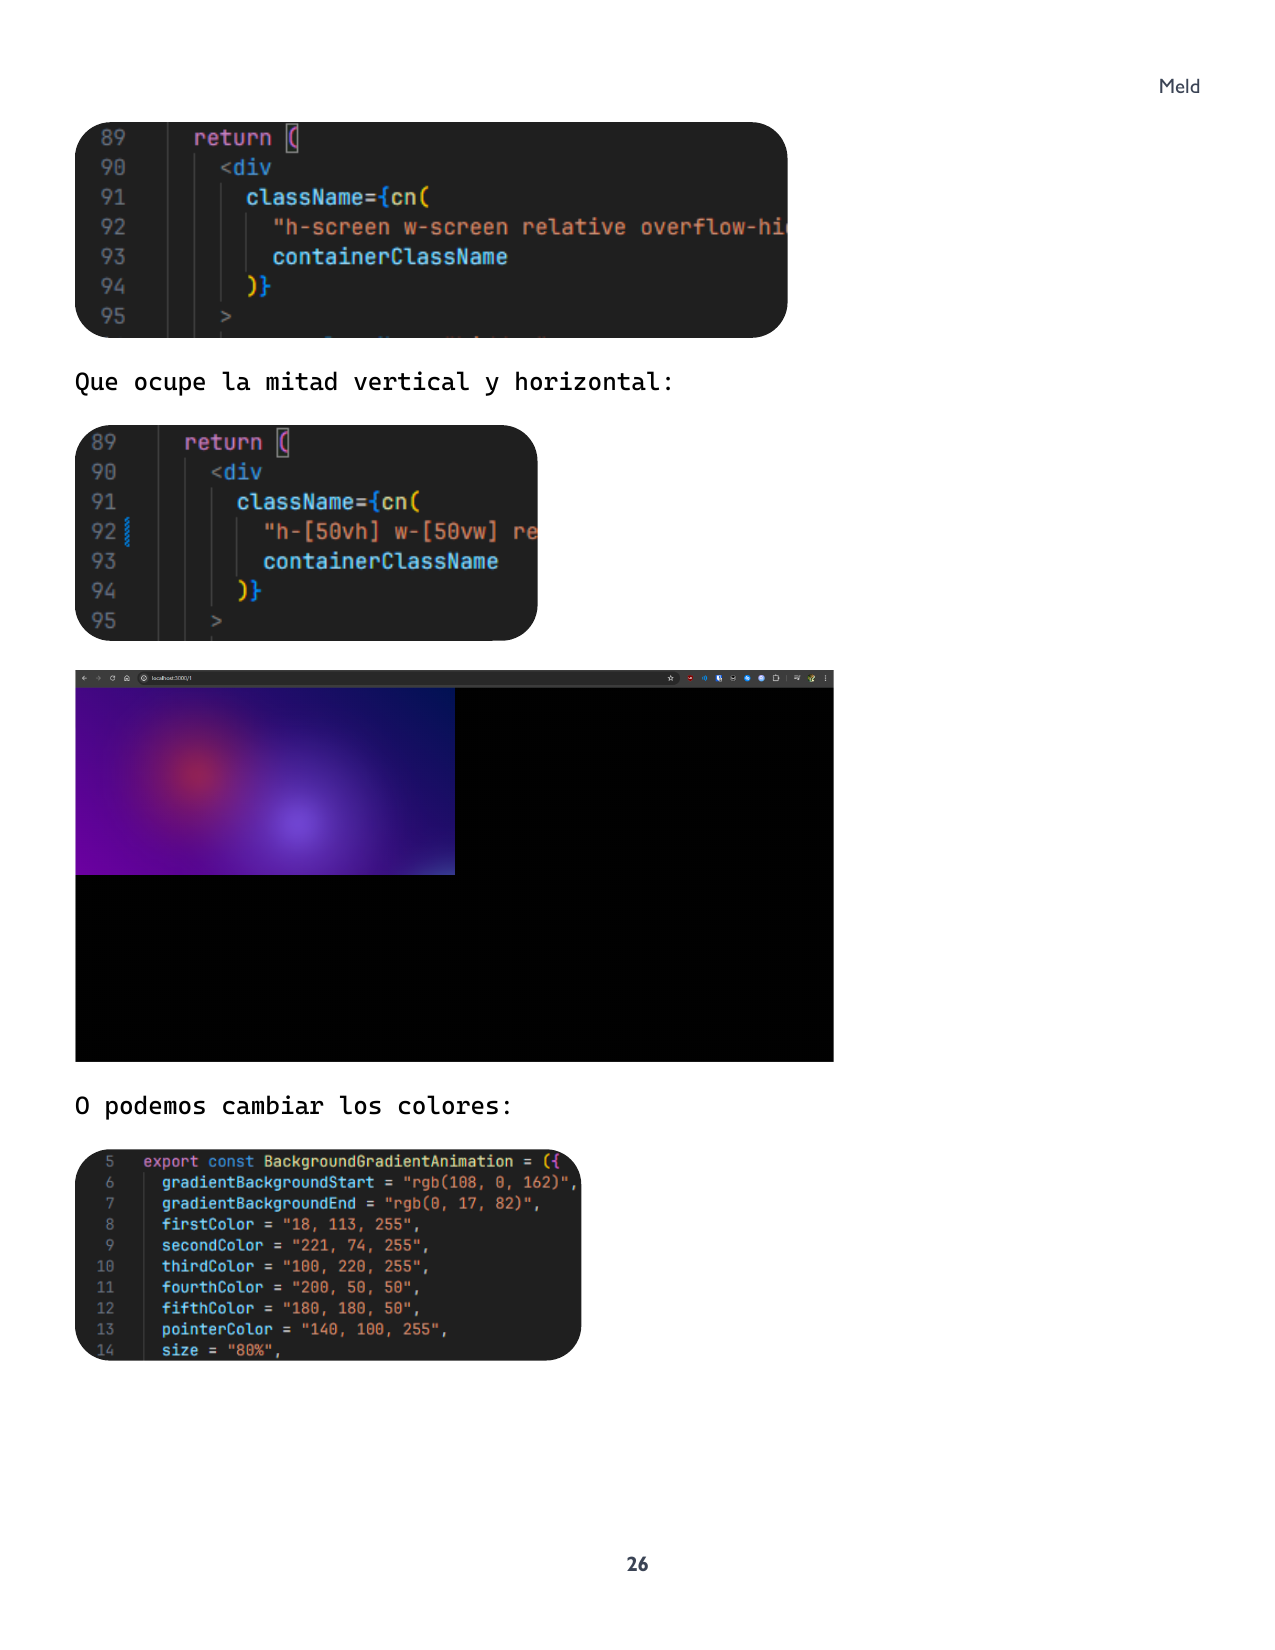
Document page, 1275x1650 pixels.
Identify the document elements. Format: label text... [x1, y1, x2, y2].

picture [75, 670, 834, 1062]
picture [75, 425, 538, 641]
picture [75, 1149, 582, 1361]
text Que ocupe la mitad vertical y horizontal: [75, 367, 1200, 396]
picture [75, 122, 788, 338]
text O podemos cambiar los colores: [75, 1091, 1200, 1120]
